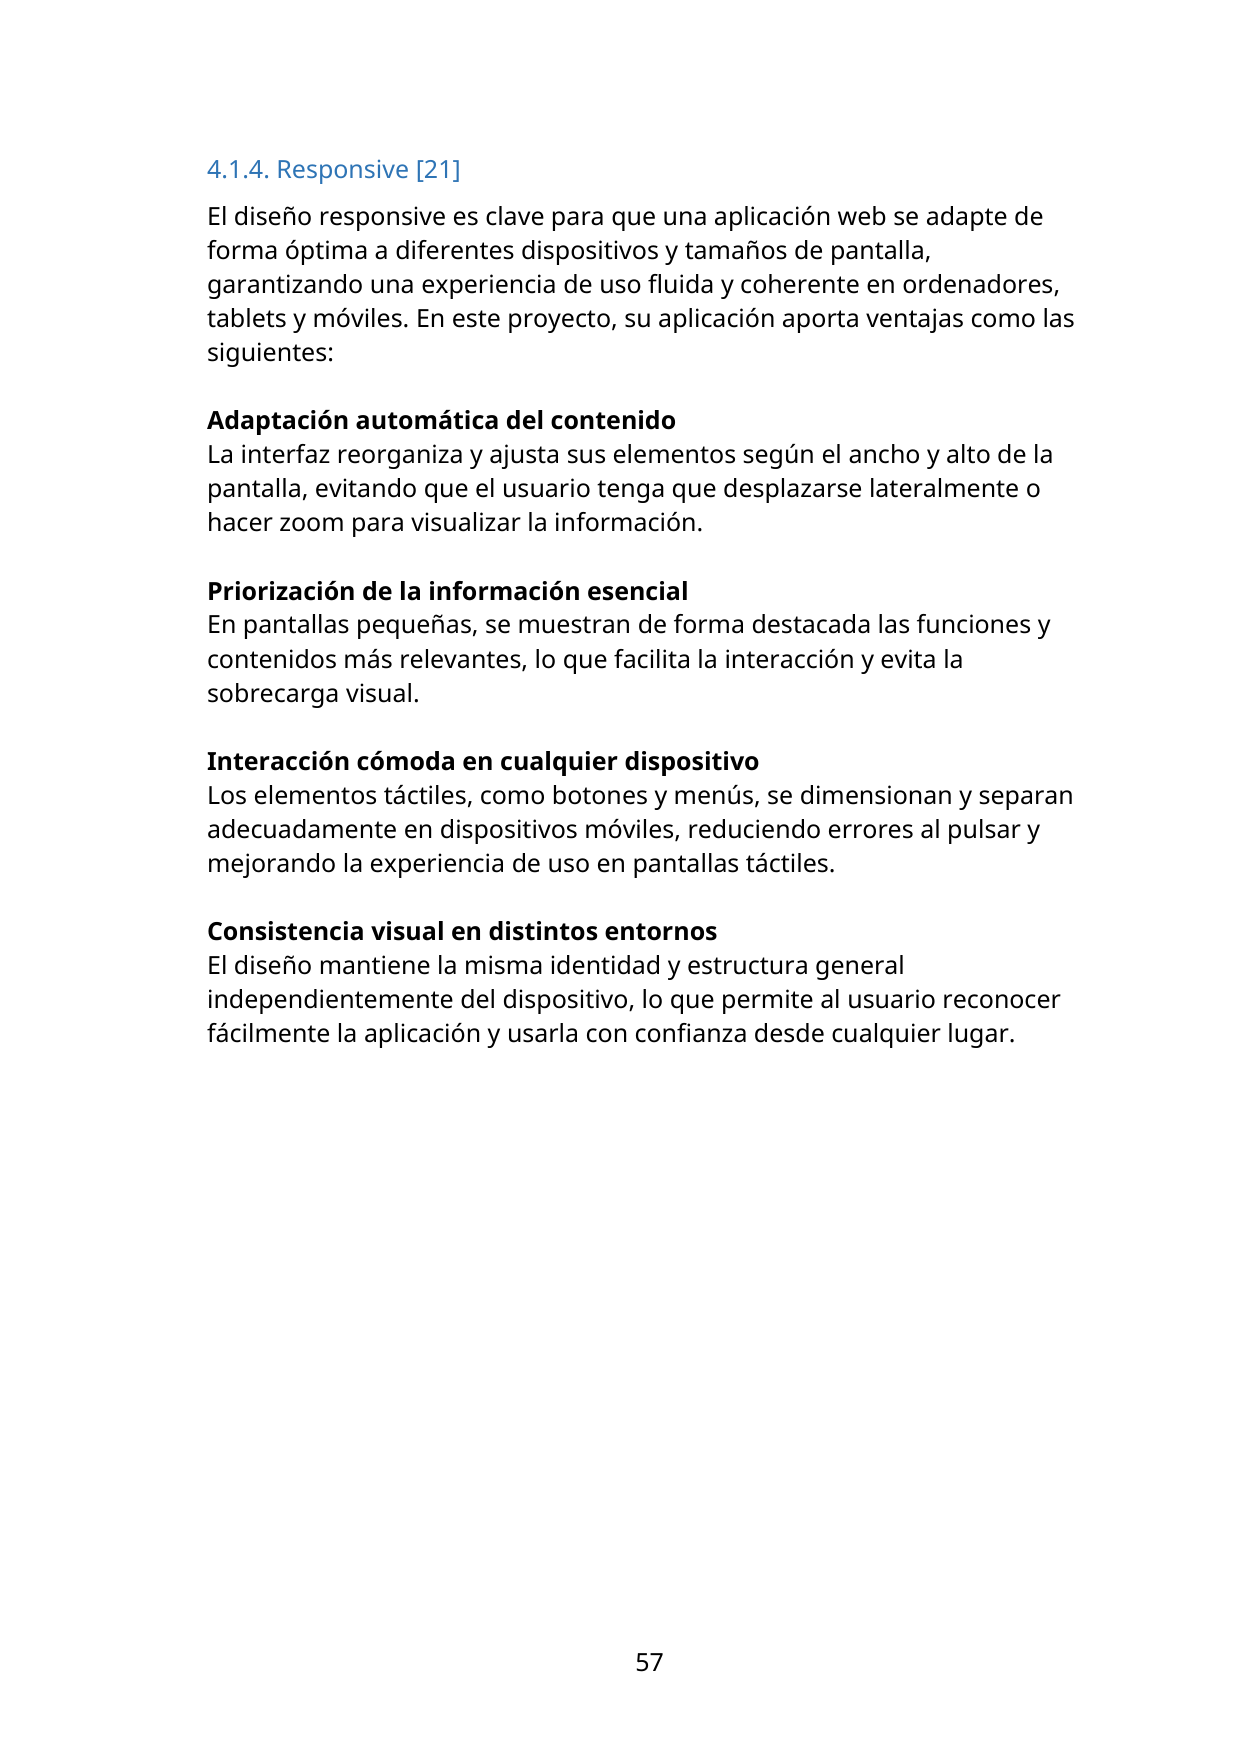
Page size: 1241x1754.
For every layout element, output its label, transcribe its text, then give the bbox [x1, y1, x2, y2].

text Los elementos táctiles, como botones y menús, se dimensionan y separan adecuadamente en dispositivos móviles, reduciendo errores al pulsar y mejorando la experiencia de uso en pantallas táctiles. [207, 777, 1092, 880]
text La interfaz reorganiza y ajusta sus elementos según el ancho y alto de la pantalla, evitando que el usuario tenga que desplazarse lateralmente o hacer zoom para visualizar la información. [207, 437, 1092, 539]
text El diseño mantiene la misma identidad y estructura general independientemente del dispositivo, lo que permite al usuario reconocer fácilmente la aplicación y usarla con confianza desde cualquier lugar. [207, 948, 1092, 1050]
text Interacción cómoda en cualquier dispositivo [207, 743, 1092, 777]
text El diseño responsive es clave para que una aplicación web se adapte de forma óptima a diferentes dispositivos y tamaños de pantalla, garantizando una experiencia de uso fluida y coherente en ordenadores, tablets y móviles. En este proyecto, su aplicación aporta ventajas como las siguientes: [207, 198, 1092, 369]
text Consistencia visual en distintos entornos [207, 914, 1092, 948]
text Adaptación automática del contenido [207, 403, 1092, 437]
text En pantallas pequeñas, se muestran de forma destacada las funciones y contenidos más relevantes, lo que facilita la interacción y evita la sobrecarga visual. [207, 607, 1092, 709]
subtitle Responsive [21] [207, 152, 1092, 186]
text Priorización de la información esencial [207, 573, 1092, 607]
